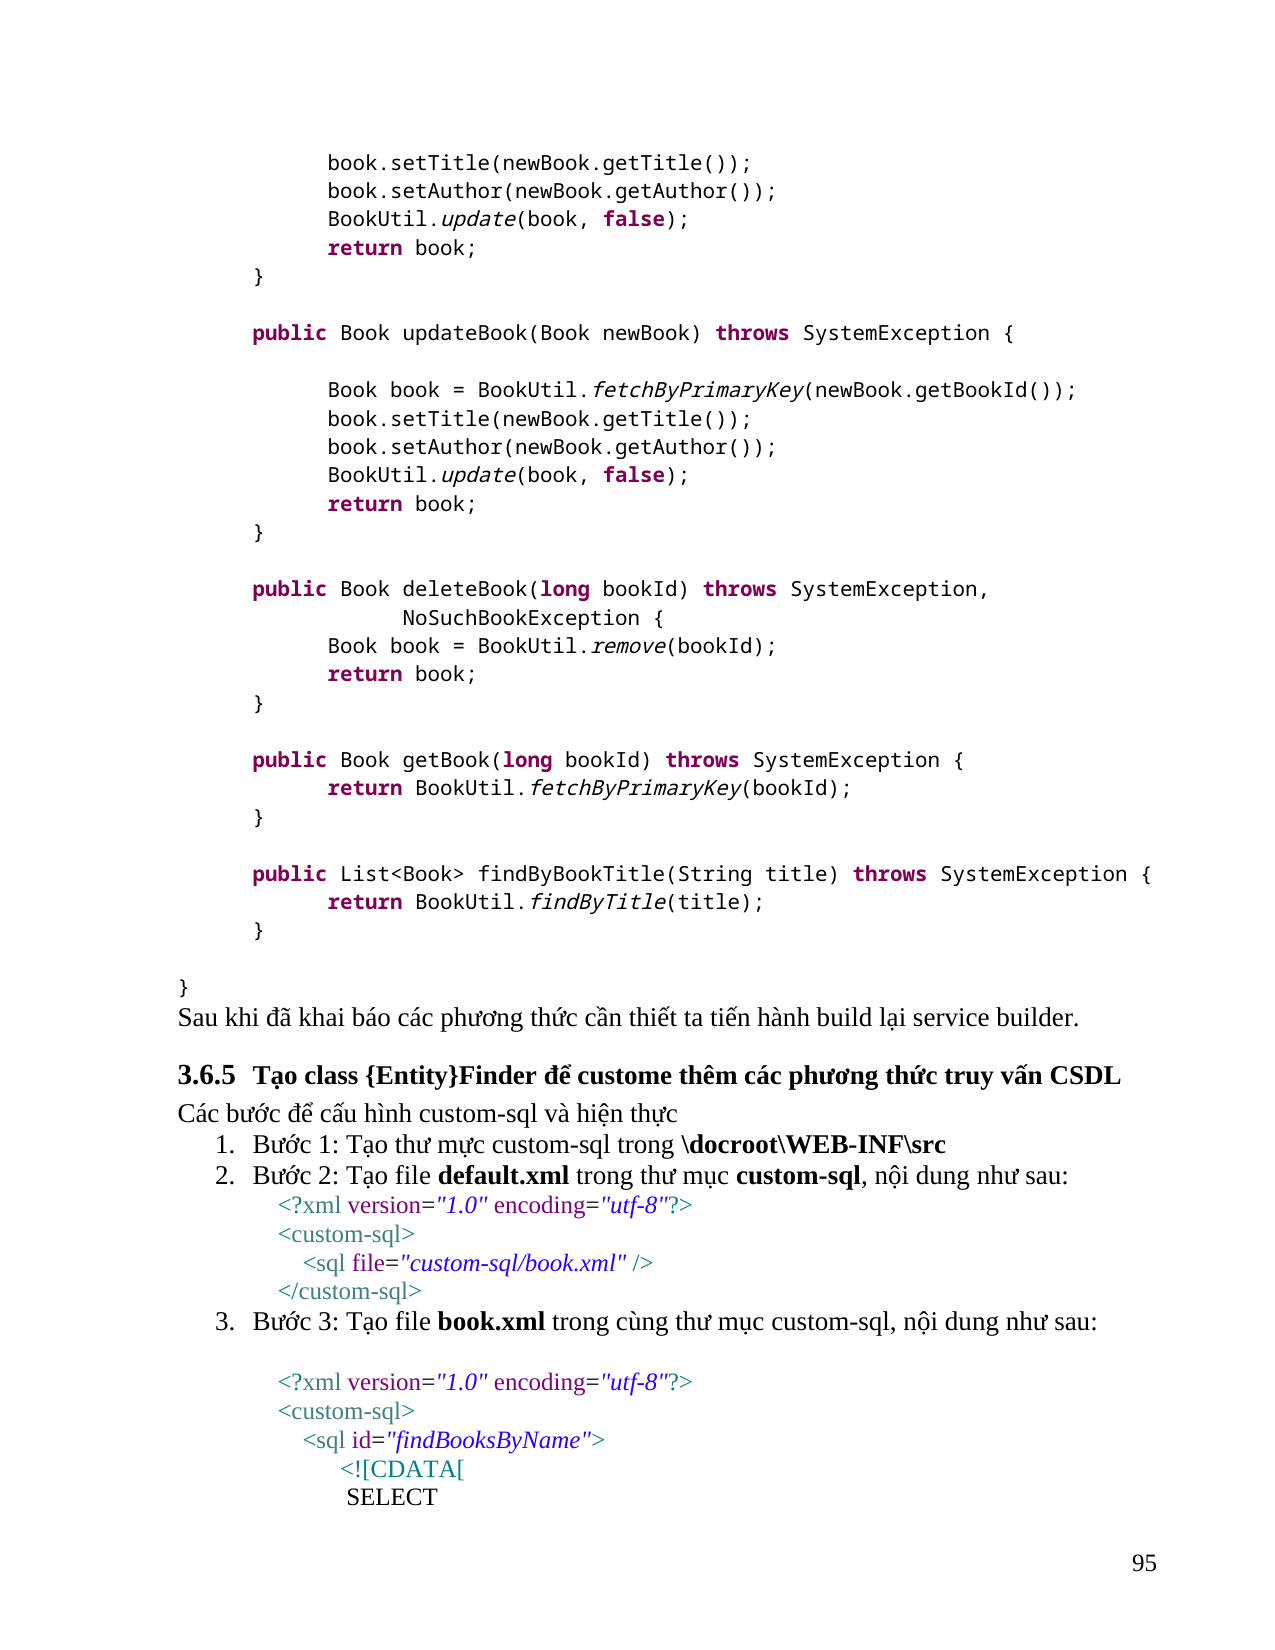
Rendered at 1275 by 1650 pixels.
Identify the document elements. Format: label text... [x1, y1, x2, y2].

text <![CDATA[ [252, 1454, 1157, 1482]
text return BookUtil.fetchByPrimaryKey(bookId); [177, 773, 1157, 802]
text book.setTitle(newBook.getTitle()); [177, 148, 1157, 176]
text public Book getBook(long bookId) throws SystemException { [177, 745, 1157, 773]
text Book book = BookUtil.fetchByPrimaryKey(newBook.getBookId()); [177, 375, 1157, 404]
text Book book = BookUtil.remove(bookId); [177, 631, 1157, 659]
text <sql id="findBooksByName"> [252, 1425, 1157, 1454]
text <custom-sql> [252, 1219, 1157, 1248]
text <sql file="custom-sql/book.xml" /> [252, 1248, 1157, 1276]
text } [177, 916, 1157, 944]
text NoSuchBookException { [177, 603, 1157, 631]
text return BookUtil.findByTitle(title); [177, 887, 1157, 916]
list Bước 3: Tạo file book.xml trong cùng thư mục custom-sql, nội dung như sau: [215, 1305, 1157, 1336]
list </custom-sql> [252, 1276, 1157, 1305]
text public Book deleteBook(long bookId) throws SystemException, [177, 574, 1157, 603]
text public Book updateBook(Book newBook) throws SystemException { [177, 318, 1157, 347]
text return book; [177, 489, 1157, 517]
text BookUtil.update(book, false); [177, 461, 1157, 489]
text BookUtil.update(book, false); [177, 204, 1157, 233]
text book.setAuthor(newBook.getAuthor()); [177, 176, 1157, 204]
text return book; [177, 659, 1157, 688]
text book.setAuthor(newBook.getAuthor()); [177, 432, 1157, 461]
text public List<Book> findByBookTitle(String title) throws SystemException { [177, 859, 1157, 887]
text } [177, 261, 1157, 290]
text return book; [177, 233, 1157, 261]
text SELECT [252, 1482, 1157, 1511]
list Bước 2: Tạo file default.xml trong thư mục custom-sql, nội dung như sau: [215, 1159, 1157, 1190]
text } [177, 517, 1157, 546]
text } [177, 972, 1157, 1001]
text } [177, 688, 1157, 716]
text <custom-sql> [252, 1396, 1157, 1425]
text <?xml version="1.0" encoding="utf-8"?> [252, 1190, 1157, 1219]
text book.setTitle(newBook.getTitle()); [177, 404, 1157, 432]
list Các bước để cấu hình custom-sql và hiện thực [177, 1097, 1157, 1128]
list Bước 1: Tạo thư mực custom-sql trong \docroot\WEB-INF\src [215, 1128, 1157, 1159]
text } [177, 802, 1157, 830]
text <?xml version="1.0" encoding="utf-8"?> [252, 1367, 1157, 1396]
text Sau khi đã khai báo các phương thức cần thiết ta tiến hành build lại service builder. [177, 1001, 1157, 1032]
subtitle Tạo class {Entity}Finder để custome thêm các phương thức truy vấn CSDL [177, 1057, 1157, 1091]
